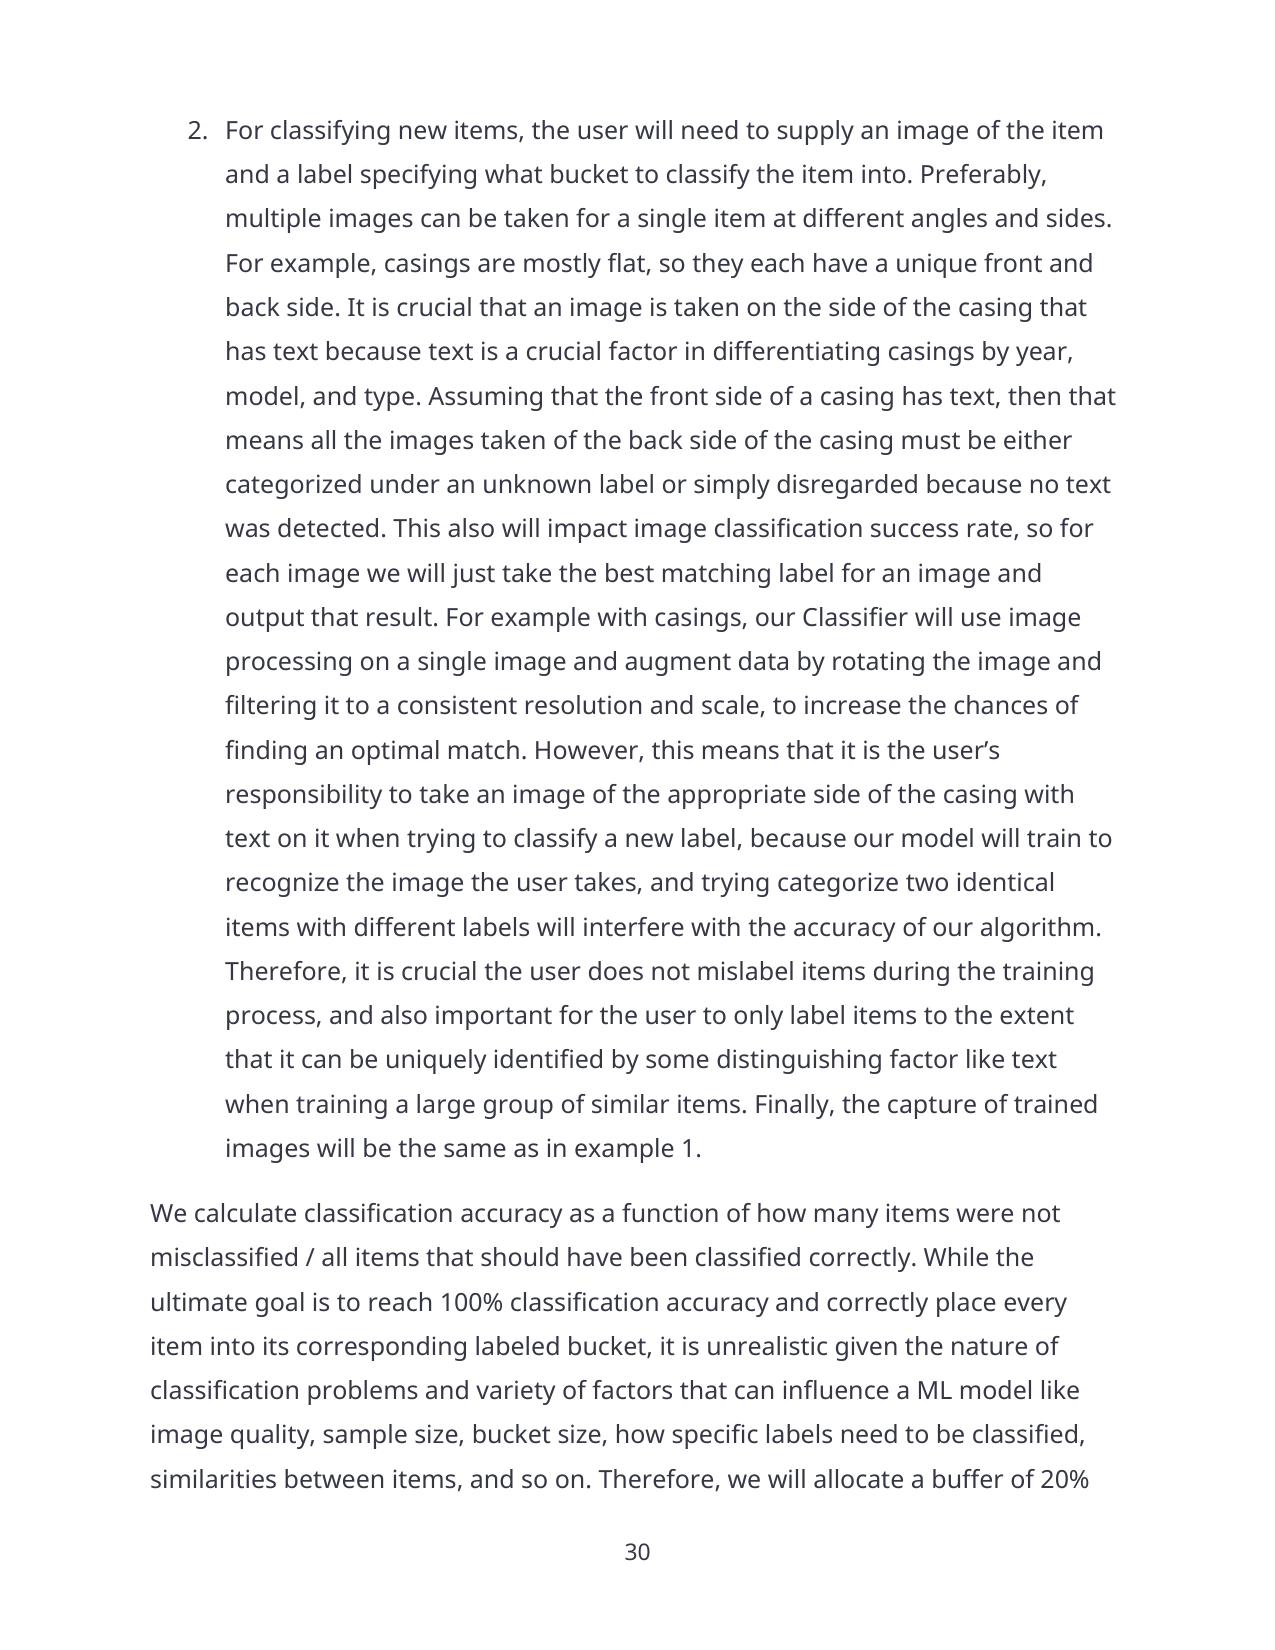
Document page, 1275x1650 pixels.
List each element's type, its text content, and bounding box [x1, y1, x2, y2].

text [150, 1196, 1125, 1496]
list For classifying new items, the user will need to supply an image of the item and a label specifying what bucket to classify the item into. Preferably, multiple images can be taken for a single item at different angles and sides. For example, casings are mostly flat, so they each have a unique front and back side. It is crucial that an image is taken on the side of the casing that has text because text is a crucial factor in differentiating casings by year, model, and type. Assuming that the front side of a casing has text, then that means all the images taken of the back side of the casing must be either categorized under an unknown label or simply disregarded because no text was detected. This also will impact image classification success rate, so for each image we will just take the best matching label for an image and output that result. For example with casings, our Classifier will use image processing on a single image and augment data by rotating the image and filtering it to a consistent resolution and scale, to increase the chances of finding an optimal match. However, this means that it is the user’s responsibility to take an image of the appropriate side of the casing with text on it when trying to classify a new label, because our model will train to recognize the image the user takes, and trying categorize two identical items with different labels will interfere with the accuracy of our algorithm. Therefore, it is crucial the user does not mislabel items during the training process, and also important for the user to only label items to the extent that it can be uniquely identified by some distinguishing factor like text when training a large group of similar items. Finally, the capture of trained images will be the same as in example 1. [187, 112, 1125, 1165]
